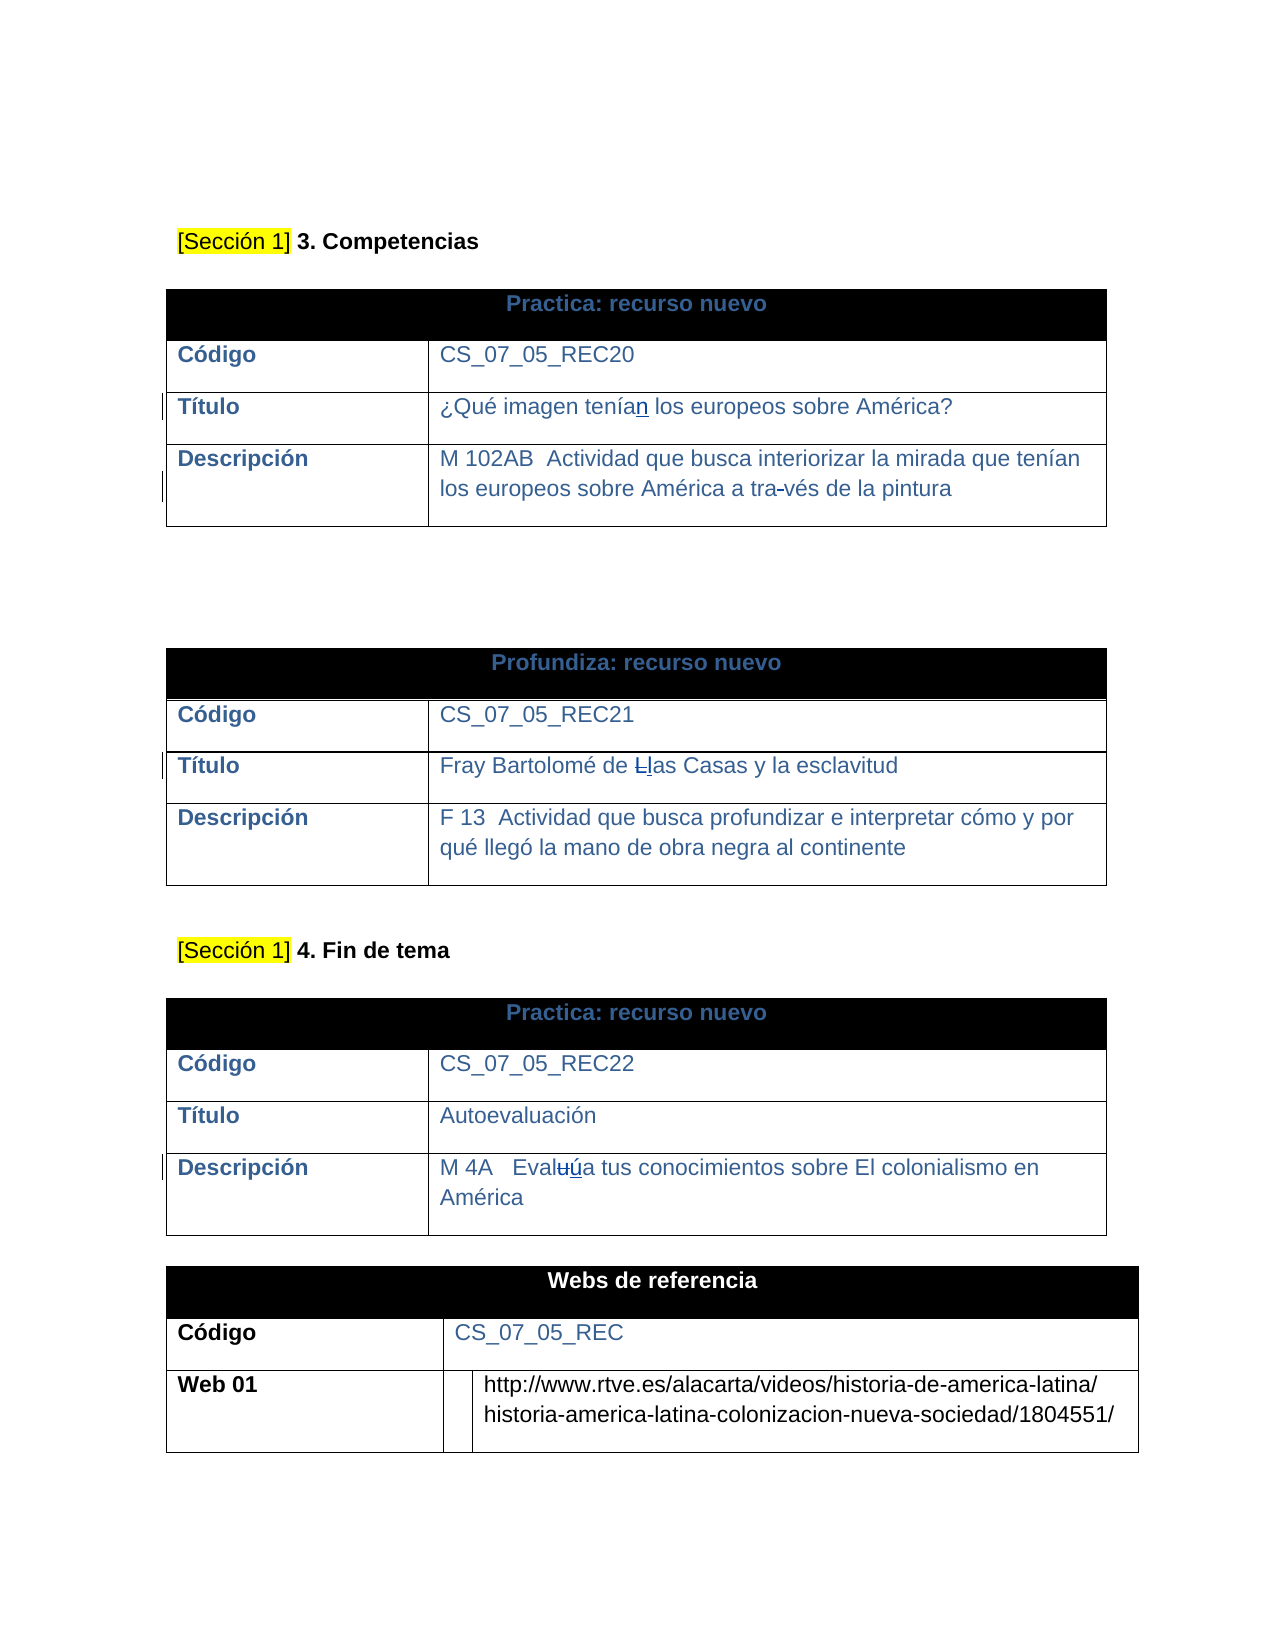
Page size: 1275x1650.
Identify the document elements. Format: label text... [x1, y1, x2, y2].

table_cell http://www.rtve.es/alacarta/videos/historia-de-america-latina/historia-america-latina-colonizacion-nueva-sociedad/1804551/ [473, 1371, 1138, 1452]
table_cell Título [167, 393, 428, 444]
table_cell Web 01 [167, 1371, 443, 1452]
text [Sección 1] 3. Competencias [291, 228, 1127, 254]
table_cell Autoevaluación [429, 1102, 1106, 1153]
table_header Practica: recurso nuevo [167, 290, 1106, 340]
table_cell M 4A Evala tus conocimientos sobre El colonialismo en América [429, 1154, 1106, 1235]
text [Sección 1] 4. Fin de tema [291, 937, 1127, 963]
table_cell Título [167, 1102, 428, 1153]
table_cell Código [167, 341, 428, 392]
table_cell Descripción [167, 1154, 428, 1235]
table_cell CS_07_05_REC [444, 1319, 1138, 1370]
table_cell [444, 1371, 472, 1452]
table_cell Descripción [167, 445, 428, 526]
table_cell F 13 Actividad que busca profundizar e interpretar cómo y por qué llegó la mano de obra negra al continente [429, 804, 1106, 885]
table_cell Descripción [167, 804, 428, 885]
table_header Webs de referencia [167, 1267, 1138, 1318]
table_header Profundiza: recurso nuevo [167, 649, 1106, 699]
table_cell Código [167, 1319, 443, 1370]
table_cell Fray Bartolomé de as Casas y la esclavitud [429, 753, 1106, 803]
table_cell CS_07_05_REC22 [429, 1050, 1106, 1101]
table_cell Título [167, 753, 428, 803]
table_cell Código [167, 701, 428, 751]
table_header Practica: recurso nuevo [167, 999, 1106, 1049]
table_cell CS_07_05_REC20 [429, 341, 1106, 392]
table_cell M 102AB Actividad que busca interiorizar la mirada que tenían los europeos sobre América a través de la pintura [429, 445, 1106, 526]
table_cell Código [167, 1050, 428, 1101]
table_cell CS_07_05_REC21 [429, 701, 1106, 751]
table_cell ¿Qué imagen tenía los europeos sobre América? [429, 393, 1106, 444]
